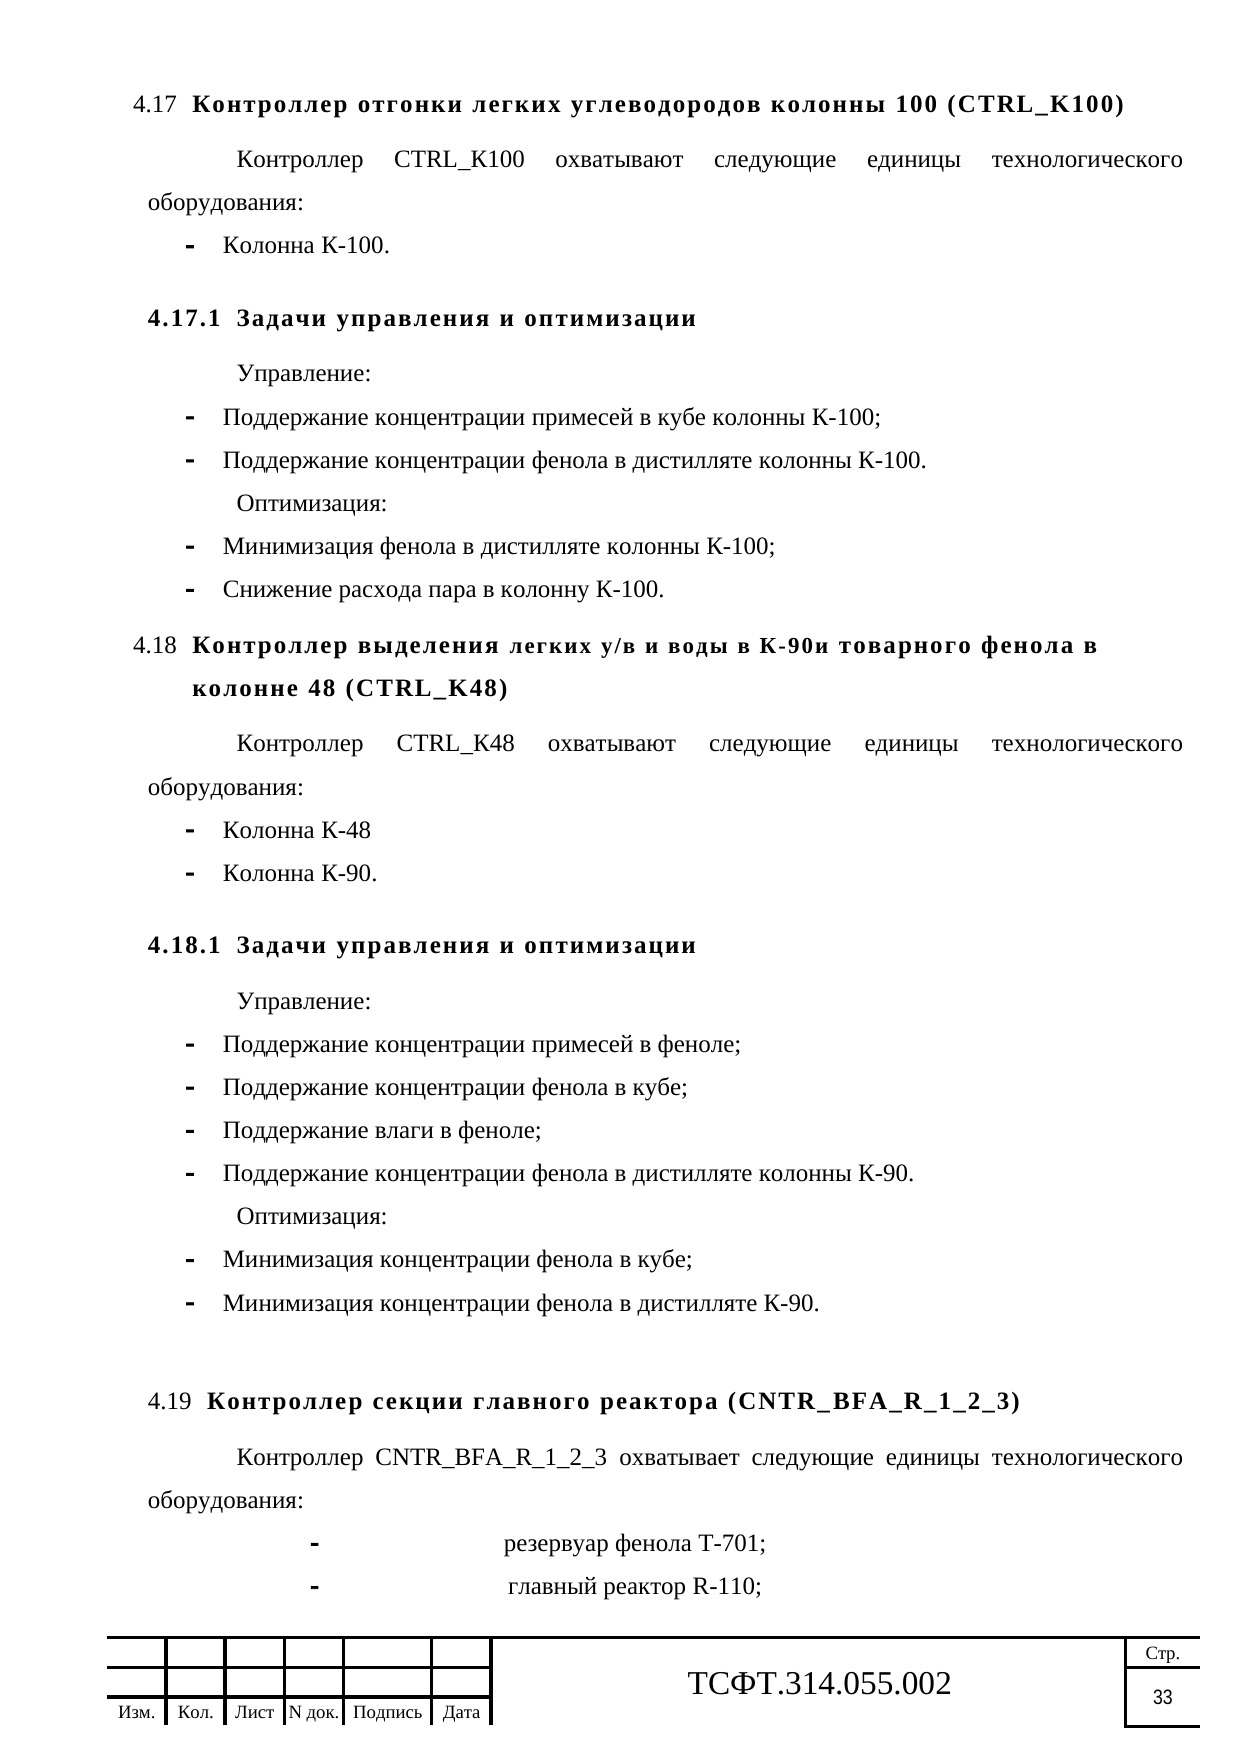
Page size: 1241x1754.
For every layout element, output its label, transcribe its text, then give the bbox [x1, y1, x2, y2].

text Колонна К-100. [186, 231, 1181, 259]
text резервуар фенола T-701; [236, 1528, 1181, 1557]
text Поддержание концентрации фенола в дистилляте колонны К-100. [186, 445, 1181, 473]
text Контроллер CTRL_К100 охватывают следующие единицы технологического оборудования: [148, 144, 1183, 216]
text Поддержание концентрации примесей в феноле; [186, 1029, 1181, 1058]
text Поддержание концентрации примесей в кубе колонны К-100; [186, 402, 1181, 430]
text Оптимизация: [148, 488, 1183, 517]
subtitle Контроллер отгонки легких углеводородов колонны 100 (CTRL_K100) [133, 89, 1181, 117]
text Управление: [148, 986, 1183, 1014]
text Задачи управления и оптимизации [148, 303, 1151, 332]
text Задачи управления и оптимизации [148, 930, 1151, 959]
text Управление: [148, 358, 1183, 387]
text Снижение расхода пара в колонну К-100. [186, 574, 1181, 603]
text Оптимизация: [148, 1201, 1183, 1230]
text Минимизация концентрации фенола в дистилляте К-90. [186, 1288, 1181, 1316]
text Поддержание концентрации фенола в дистилляте колонны К-90. [186, 1158, 1181, 1187]
text Контроллер CNTR_BFA_R_1_2_3 охватывает следующие единицы технологического оборудования: [148, 1442, 1183, 1514]
text Поддержание влаги в феноле; [186, 1115, 1181, 1144]
text Минимизация фенола в дистилляте колонны К-100; [186, 531, 1181, 560]
text Поддержание концентрации фенола в кубе; [186, 1072, 1181, 1101]
subtitle Контроллер секции главного реактора (CNTR_BFA_R_1_2_3) [148, 1386, 1181, 1415]
text главный реактор R-110; [236, 1571, 1181, 1600]
subtitle Контроллер выделения легких у/в и воды в К-90и товарного фенола в колонне 48 (CTRL_K48) [133, 630, 1181, 702]
text Колонна К-48 [186, 815, 1181, 843]
text Минимизация концентрации фенола в кубе; [186, 1244, 1181, 1273]
text Колонна К-90. [186, 858, 1181, 887]
text Контроллер CTRL_К48 охватывают следующие единицы технологического оборудования: [148, 728, 1183, 800]
